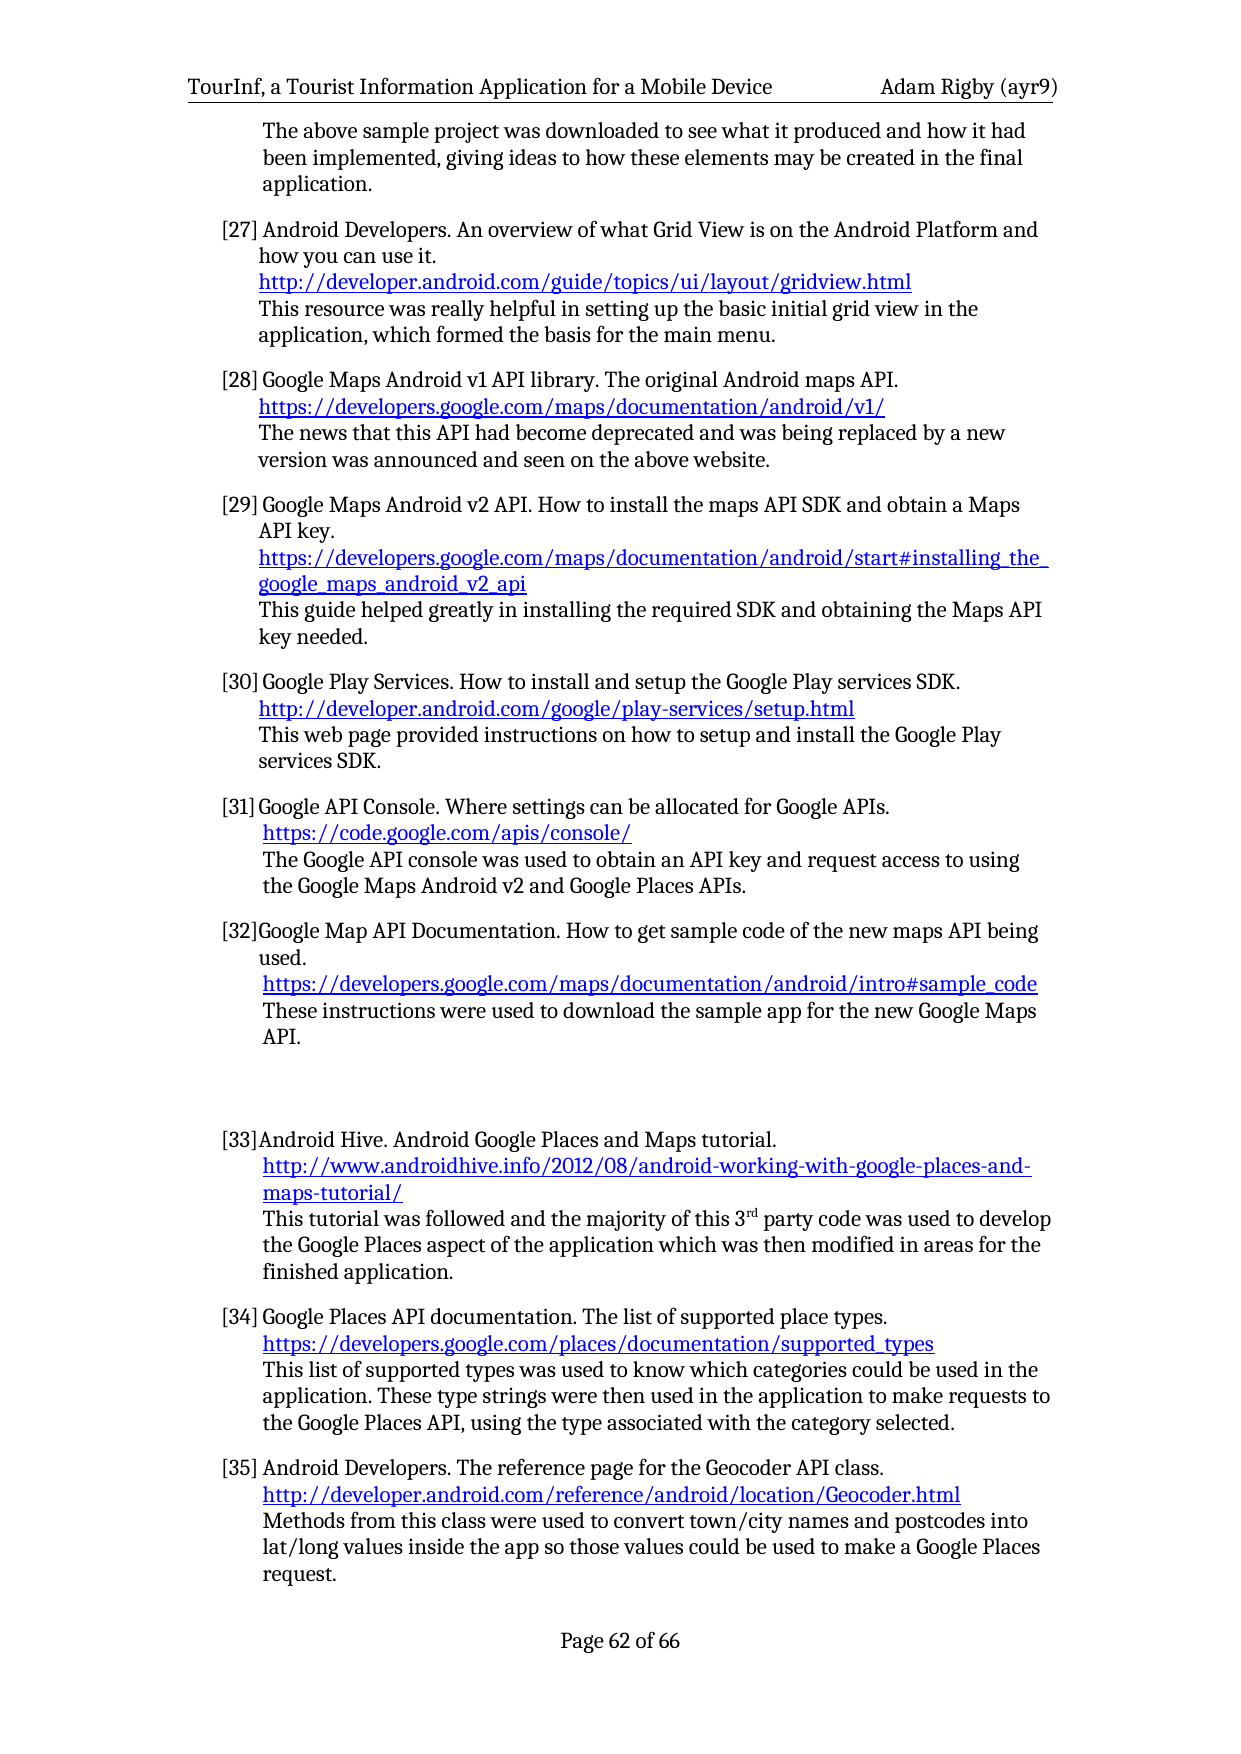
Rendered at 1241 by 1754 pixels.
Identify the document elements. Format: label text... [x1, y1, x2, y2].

list http://www.androidhive.info/2012/08/android-working-with-google-places-and-maps-tutorial/ [262, 1153, 1053, 1206]
list http://developer.android.com/reference/android/location/Geocoder.html [262, 1481, 1053, 1508]
list Google Maps Android v2 API. How to install the maps API SDK and obtain a Maps API key. https://developers.google.com/maps/documentation/android/start#installing_the_google_maps_android_v2_api [221, 492, 1053, 597]
list Android Hive. Android Google Places and Maps tutorial. [221, 1127, 1053, 1153]
list The Google API console was used to obtain an API key and request access to using the Google Maps Android v2 and Google Places APIs. [262, 846, 1053, 899]
list Google Maps Android v1 API library. The original Android maps API. https://developers.google.com/maps/documentation/android/v1/ [221, 367, 1053, 420]
list https://code.google.com/apis/console/ [262, 820, 1053, 846]
list Google Map API Documentation. How to get sample code of the new maps API being used. [221, 918, 1053, 971]
list Android Developers. The reference page for the Geocoder API class. [221, 1455, 1053, 1481]
list https://developers.google.com/maps/documentation/android/intro#sample_code [262, 971, 1053, 997]
list https://developers.google.com/places/documentation/supported_types [262, 1330, 1053, 1357]
list These instructions were used to download the sample app for the new Google Maps API. [262, 997, 1053, 1050]
list The news that this API had become deprecated and was being replaced by a new version was announced and seen on the above website. [258, 420, 1053, 473]
list This tutorial was followed and the majority of this 3rd party code was used to develop the Google Places aspect of the application which was then modified in areas for the finished application. [262, 1206, 1053, 1285]
list This list of supported types was used to know which categories could be used in the application. These type strings were then used in the application to make requests to the Google Places API, using the type associated with the category selected. [262, 1357, 1053, 1436]
list Google Play Services. How to install and setup the Google Play services SDK. http://developer.android.com/google/play-services/setup.html [221, 669, 1053, 722]
list The above sample project was downloaded to see what it produced and how it had been implemented, giving ideas to how these elements may be created in the final application. [262, 118, 1053, 197]
list This web page provided instructions on how to setup and install the Google Play services SDK. [258, 722, 1053, 774]
list Methods from this class were used to convert town/city names and postcodes into lat/long values inside the app so those values could be used to make a Google Places request. [262, 1508, 1053, 1587]
list This guide helped greatly in installing the required SDK and obtaining the Maps API key needed. [258, 597, 1053, 650]
list Android Developers. An overview of what Grid View is on the Android Platform and how you can use it. http://developer.android.com/guide/topics/ui/layout/gridview.html [221, 216, 1053, 295]
list Google Places API documentation. The list of supported place types. [221, 1304, 1053, 1330]
list This resource was really helpful in setting up the basic initial grid view in the application, which formed the basis for the main menu. [258, 295, 1053, 348]
list Google API Console. Where settings can be allocated for Google APIs. [221, 794, 1053, 820]
